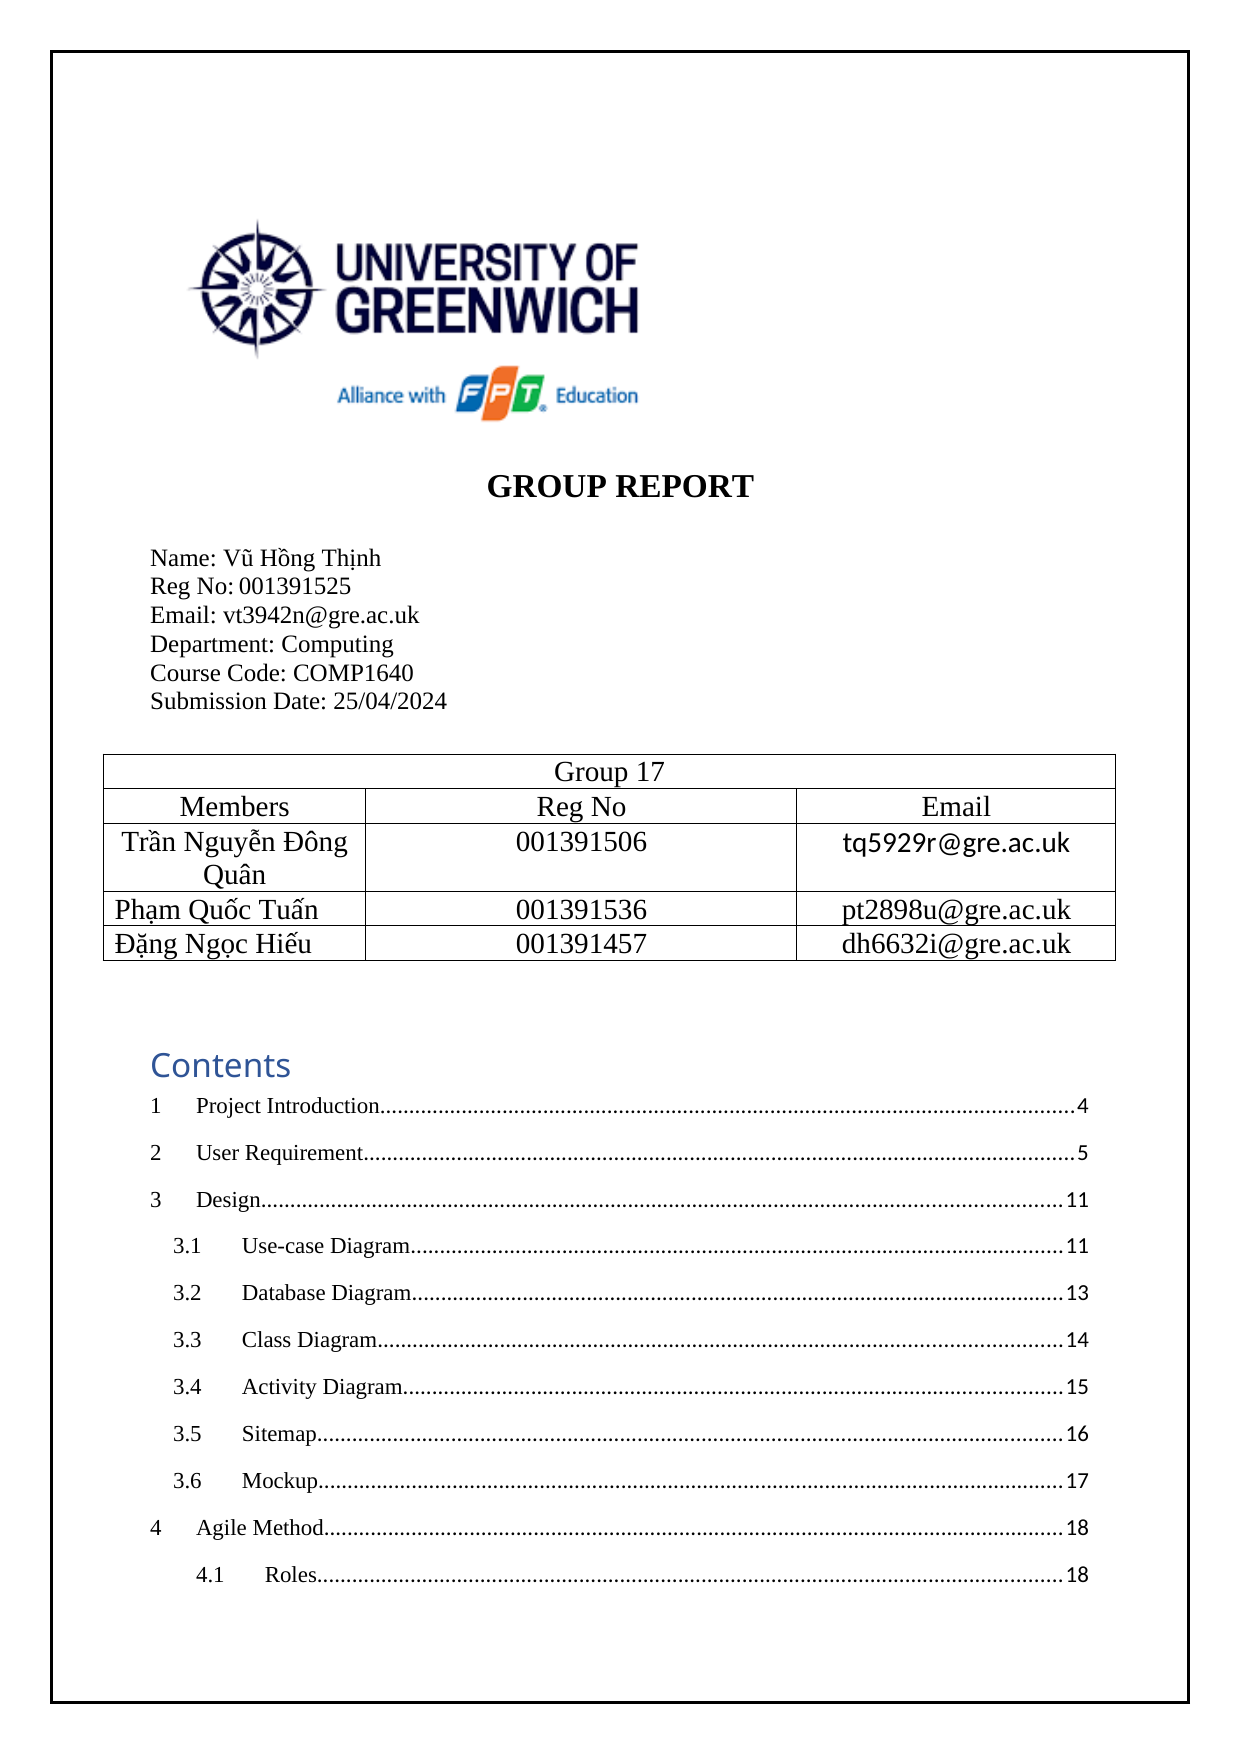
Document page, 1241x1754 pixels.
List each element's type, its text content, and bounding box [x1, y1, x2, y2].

text Reg No: 001391525 [150, 571, 1090, 600]
table_cell Email [797, 789, 1115, 823]
table_cell Reg No [366, 789, 796, 823]
table_cell dh6632i@gre.ac.uk [797, 926, 1115, 960]
table_cell 001391506 [366, 824, 796, 891]
text Department: Computing [150, 629, 1090, 658]
text Course Code: COMP1640 [150, 658, 1090, 686]
text Name: Vũ Hồng Thịnh [150, 543, 1090, 571]
text GROUP REPORT [150, 466, 1090, 504]
table_cell Trần Nguyễn Đông Quân [104, 824, 365, 891]
table_header Group 17 [104, 755, 1115, 788]
table_cell Members [104, 789, 365, 823]
table_cell 001391457 [366, 926, 796, 960]
table_cell tq5929r@gre.ac.uk [797, 824, 1115, 891]
table_cell pt2898u@gre.ac.uk [797, 892, 1115, 925]
table_cell 001391536 [366, 892, 796, 925]
table_cell Đặng Ngọc Hiếu [104, 926, 365, 960]
text Submission Date: 25/04/2024 [150, 686, 1090, 715]
text Email: vt3942n@gre.ac.uk [150, 600, 1090, 629]
picture [150, 188, 706, 466]
table_cell Phạm Quốc Tuấn [104, 892, 365, 925]
